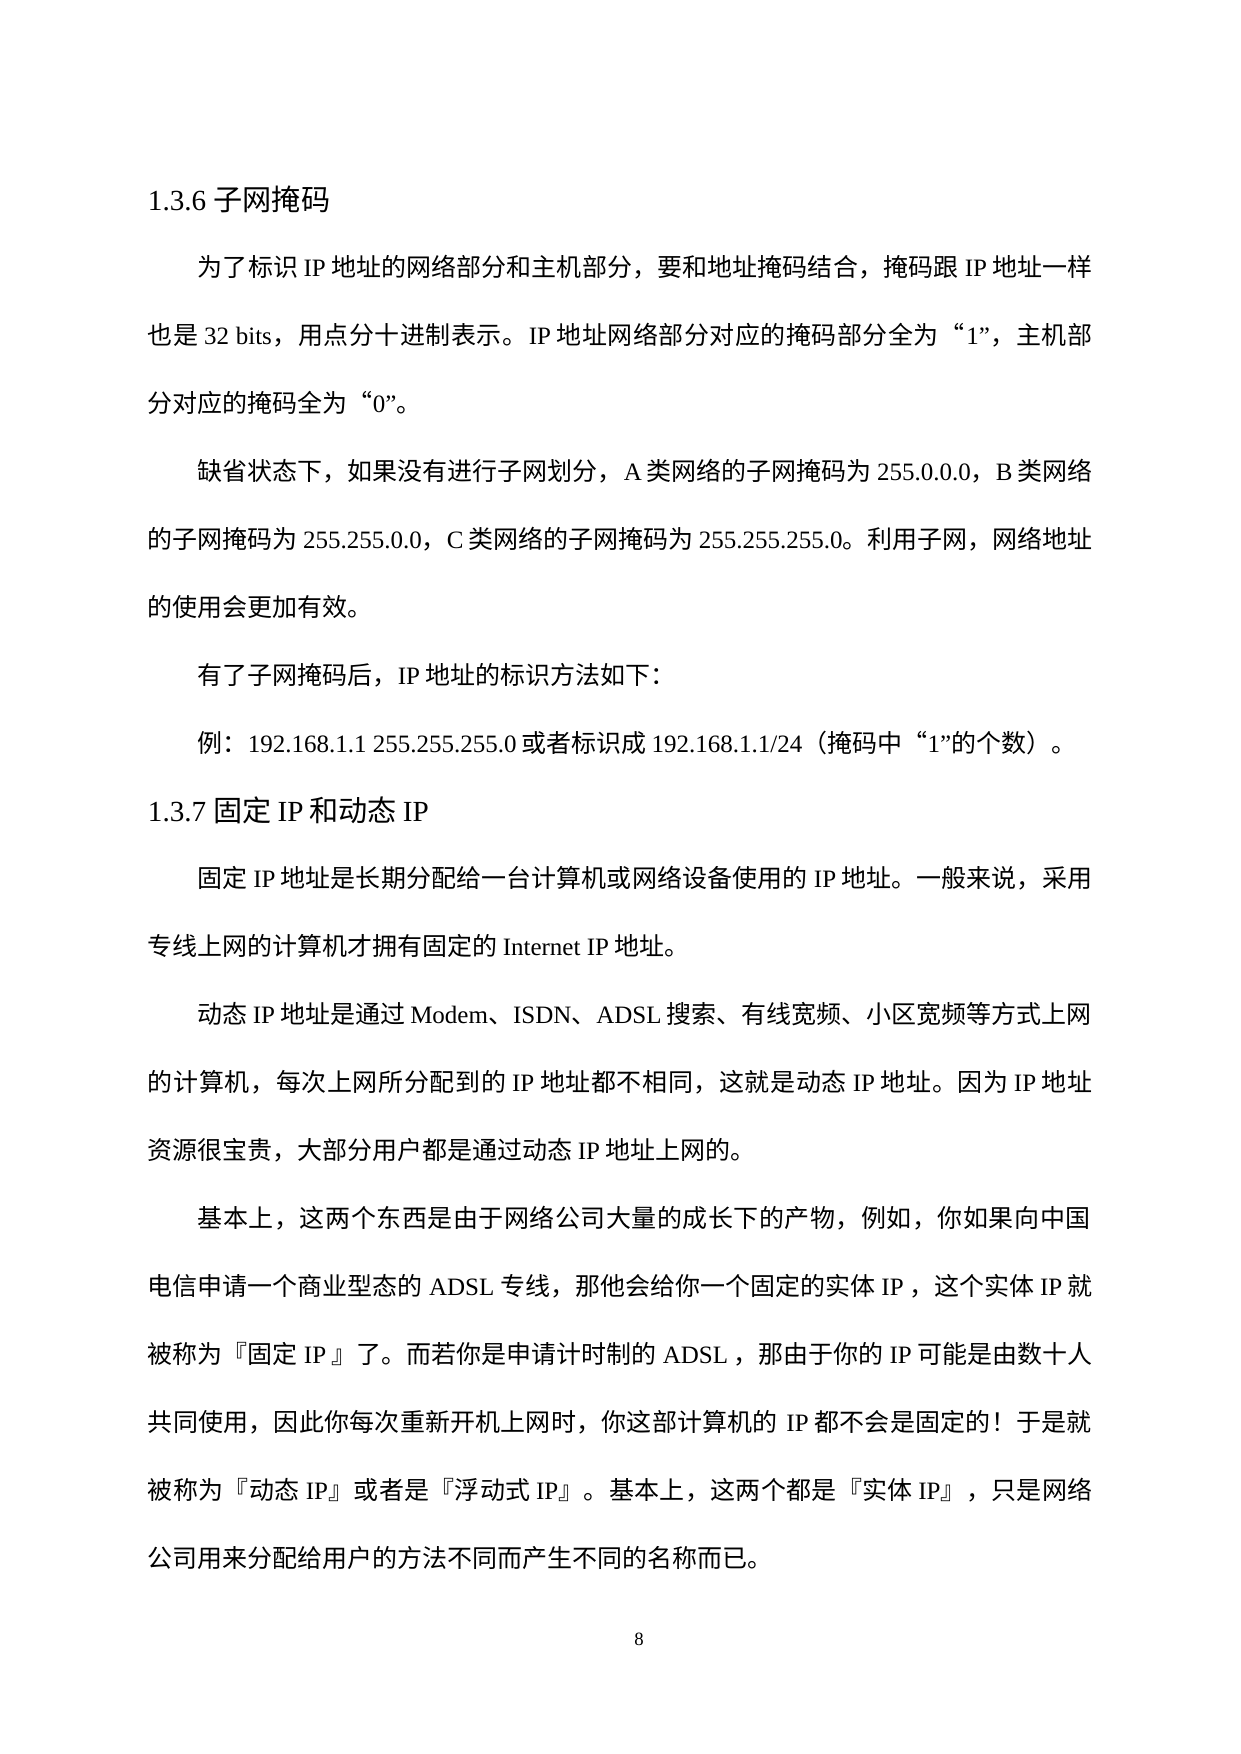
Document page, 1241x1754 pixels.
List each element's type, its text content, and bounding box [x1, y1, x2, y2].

text 1.3.6 子网掩码 [148, 164, 1092, 232]
text 动态IP地址是通过Modem、ISDN、ADSL搜索、有线宽频、小区宽频等方式上网的计算机，每次上网所分配到的IP地址都不相同，这就是动态IP地址。因为IP地址资源很宝贵，大部分用户都是通过动态IP地址上网的。 [148, 979, 1092, 1183]
text 固定IP地址是长期分配给一台计算机或网络设备使用的IP地址。一般来说，采用专线上网的计算机才拥有固定的Internet IP地址。 [148, 843, 1092, 979]
text 缺省状态下，如果没有进行子网划分，A类网络的子网掩码为255.0.0.0，B类网络的子网掩码为255.255.0.0，C类网络的子网掩码为255.255.255.0。利用子网，网络地址的使用会更加有效。 [148, 436, 1092, 639]
text 1.3.7 固定IP和动态IP [148, 775, 1092, 843]
text 为了标识IP地址的网络部分和主机部分，要和地址掩码结合，掩码跟IP地址一样也是32 bits，用点分十进制表示。IP地址网络部分对应的掩码部分全为“1”，主机部分对应的掩码全为“0”。 [148, 232, 1092, 436]
text 有了子网掩码后，IP地址的标识方法如下： [148, 639, 1092, 707]
text 基本上，这两个东西是由于网络公司大量的成长下的产物，例如，你如果向中国电信申请一个商业型态的 ADSL 专线，那他会给你一个固定的实体 IP ，这个实体 IP 就被称为『固定 IP 』了。而若你是申请计时制的 ADSL ，那由于你的 IP 可能是由数十人共同使用，因此你每次重新开机上网时，你这部计算机的 IP 都不会是固定的！于是就被称为『动态 IP』或者是『浮动式IP』。基本上，这两个都是『实体IP』，只是网络公司用来分配给用户的方法不同而产生不同的名称而已。 [148, 1183, 1092, 1590]
text 例：192.168.1.1 255.255.255.0或者标识成192.168.1.1/24（掩码中“1”的个数）。 [148, 707, 1092, 775]
